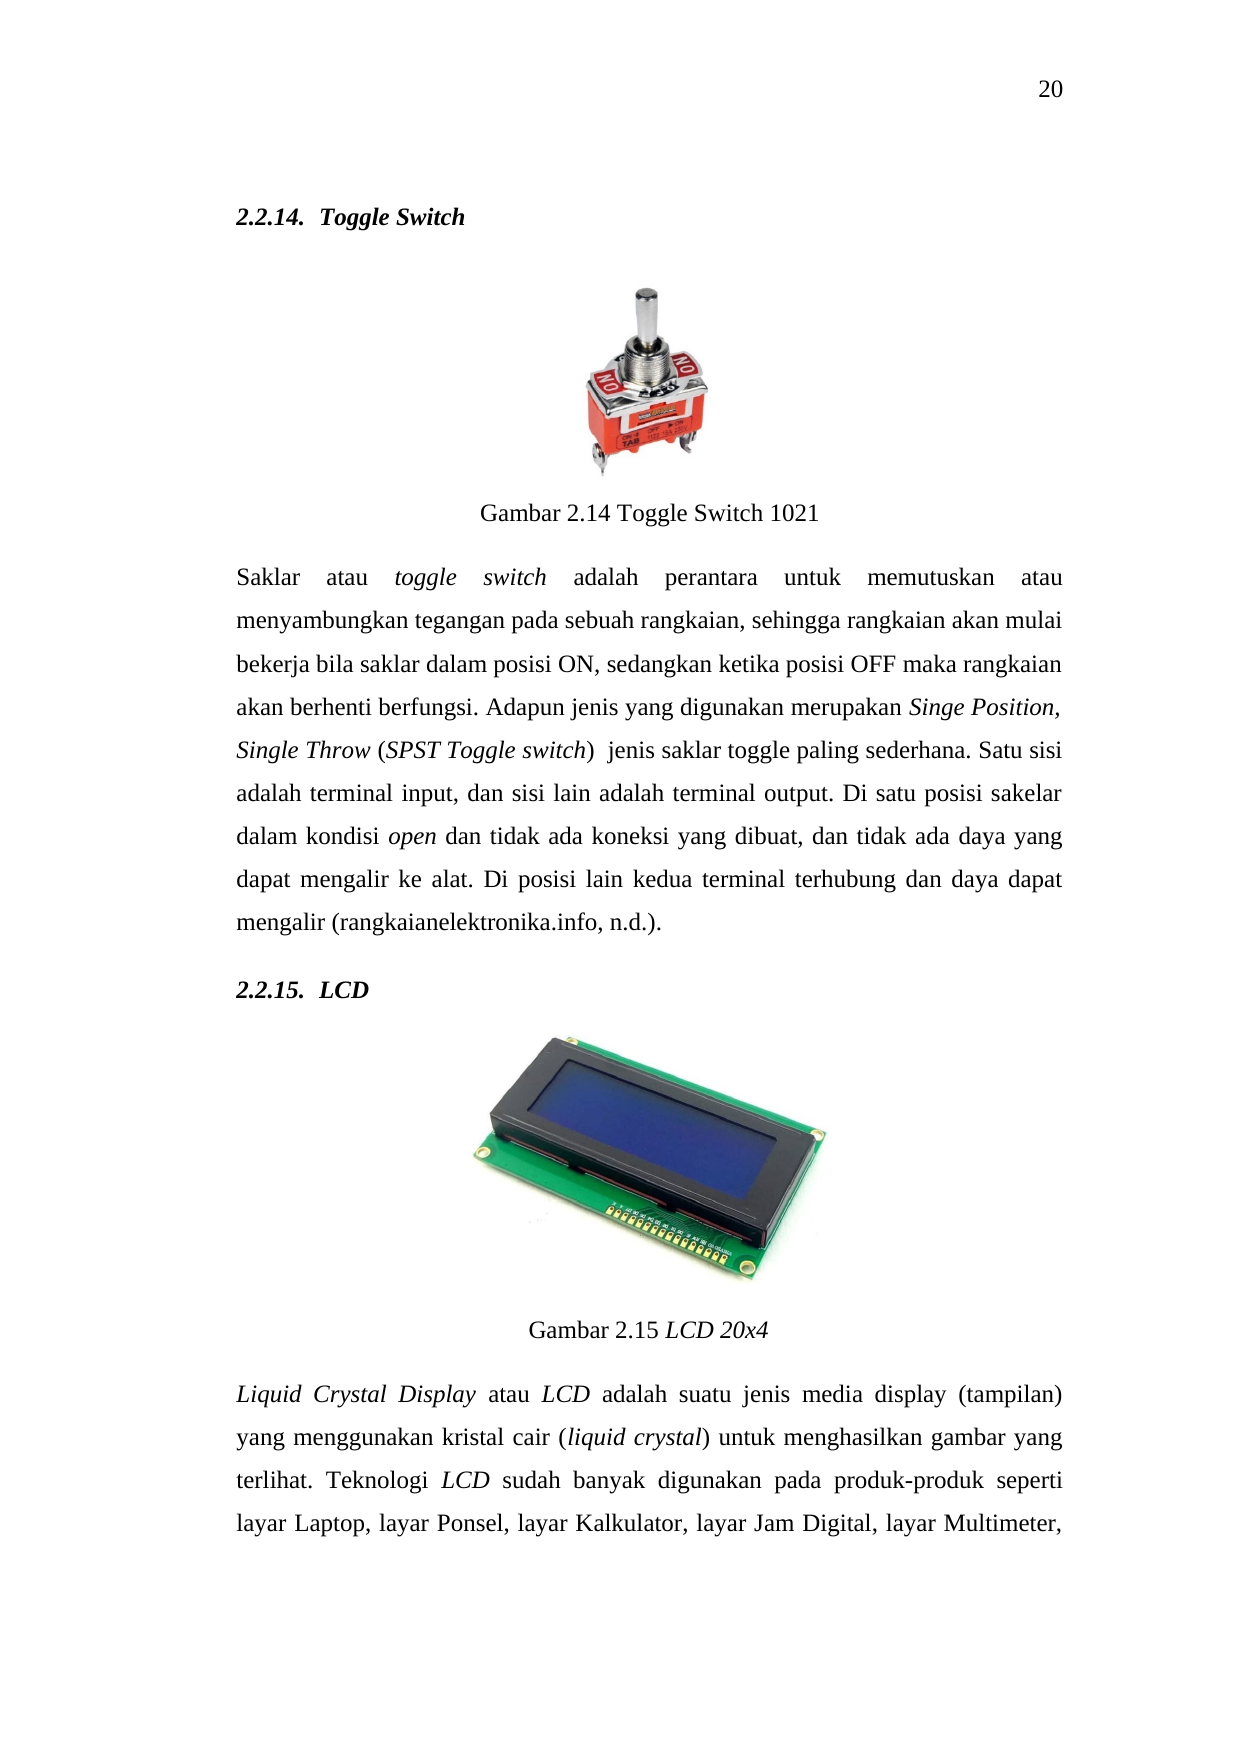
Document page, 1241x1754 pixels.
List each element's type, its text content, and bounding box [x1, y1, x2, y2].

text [236, 1379, 1063, 1537]
text Saklar atau toggle switch adalah perantara untuk memutuskan atau menyambungkan tegangan pada sebuah rangkaian, sehingga rangkaian akan mulai bekerja bila saklar dalam posisi ON, sedangkan ketika posisi OFF maka rangkaian akan berhenti berfungsi. Adapun jenis yang digunakan merupakan Singe Position, Single Throw (SPST Toggle switch) jenis saklar toggle paling sederhana. Satu sisi adalah terminal input, dan sisi lain adalah terminal output. Di satu posisi sakelar dalam kondisi open dan tidak ada koneksi yang dibuat, dan tidak ada daya yang dapat mengalir ke alat. Di posisi lain kedua terminal terhubung dan daya dapat mengalir . [236, 562, 1063, 936]
list Toggle Switch [236, 202, 1063, 231]
list LCD [236, 976, 1063, 1004]
text Gambar 2.15 LCD 20x4 [236, 1315, 1063, 1343]
picture [528, 262, 771, 480]
picture [470, 1035, 829, 1284]
text Gambar 2.14 Toggle Switch 1021 [236, 498, 1063, 527]
